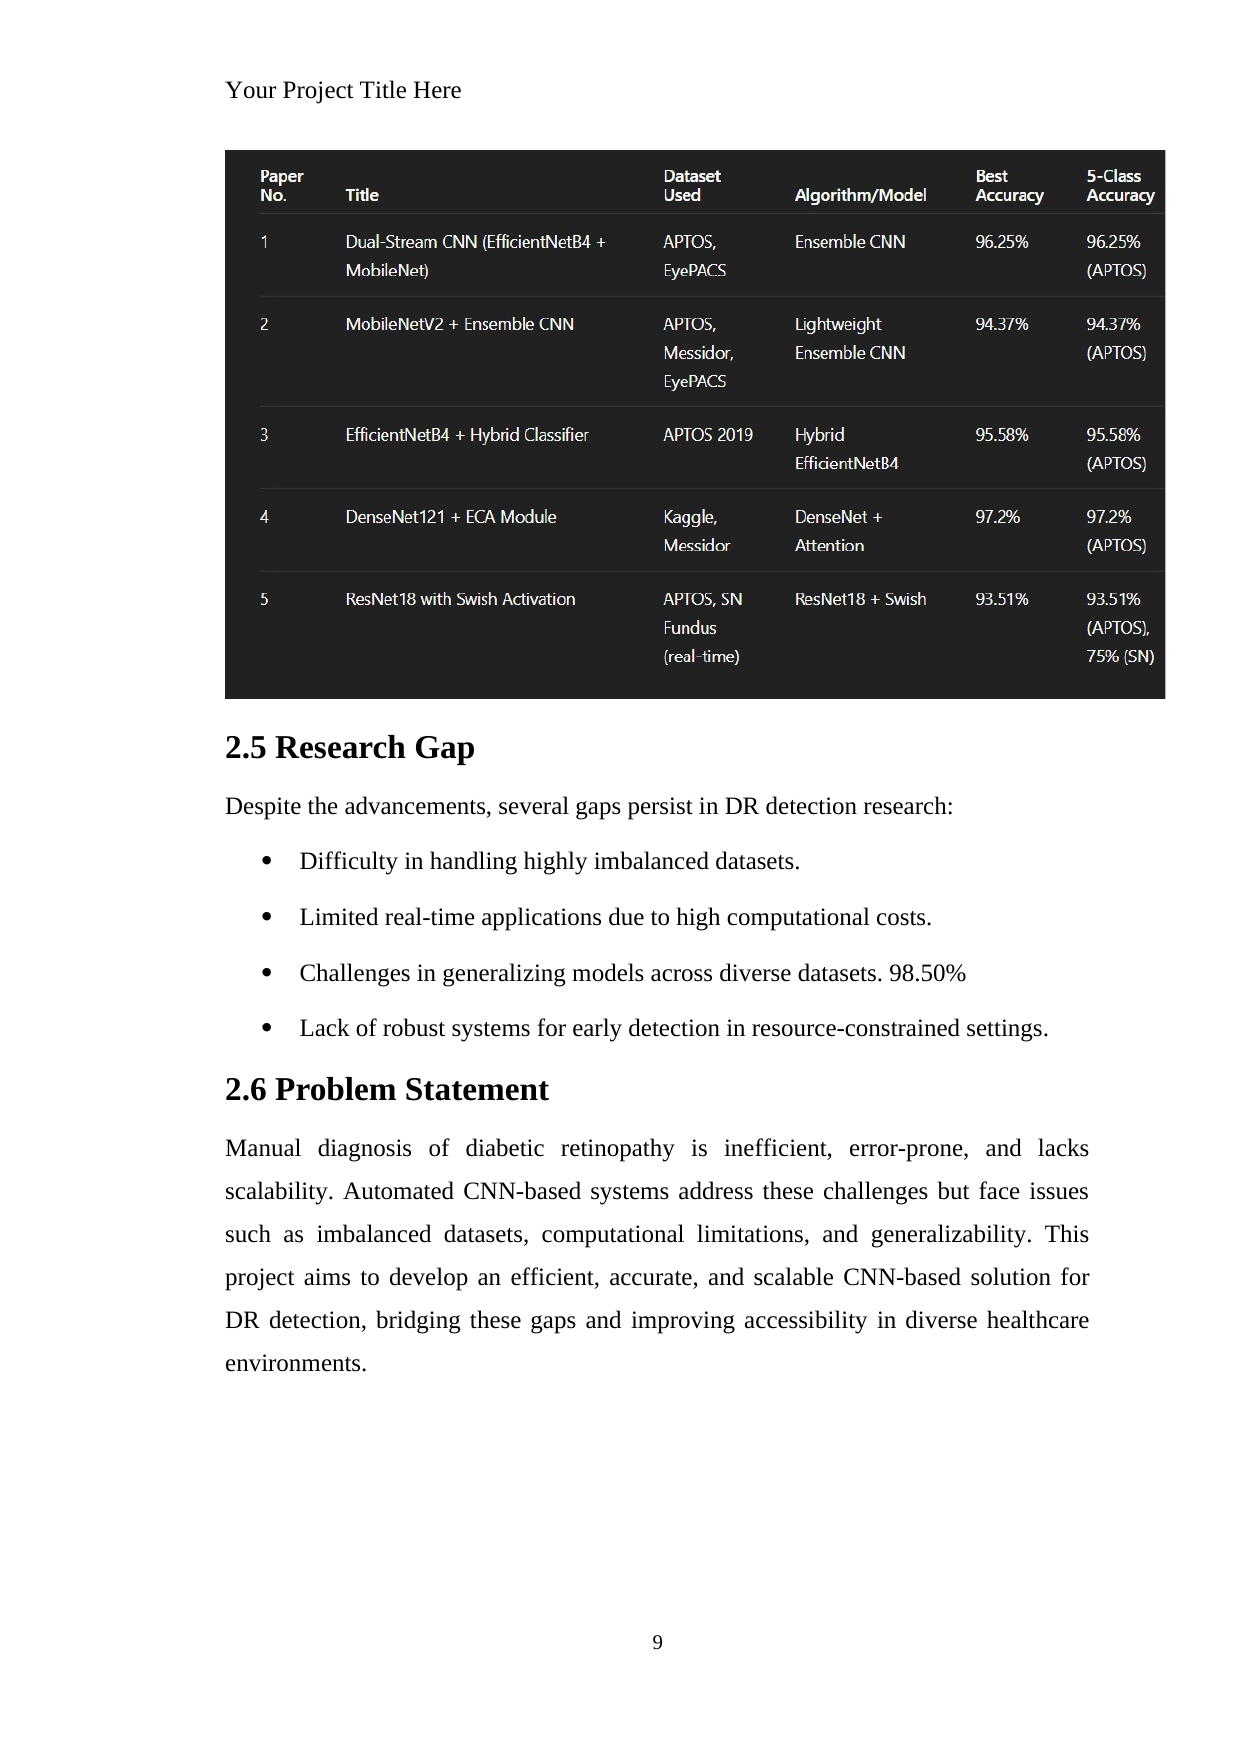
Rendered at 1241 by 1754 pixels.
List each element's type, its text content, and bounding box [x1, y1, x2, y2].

subtitle 2.6 Problem Statement [225, 1069, 1090, 1107]
text Despite the advancements, several gaps persist in DR detection research: [225, 791, 1090, 819]
subtitle 2.5 Research Gap [225, 727, 1090, 765]
text Challenges in generalizing models across diverse datasets. 98.50% [262, 958, 1090, 986]
picture [225, 150, 1166, 699]
text Limited real-time applications due to high computational costs. [262, 902, 1090, 931]
text Difficulty in handling highly imbalanced datasets. [262, 846, 1090, 875]
text Lack of robust systems for early detection in resource-constrained settings. [262, 1013, 1090, 1042]
text Manual diagnosis of diabetic retinopathy is inefficient, error-prone, and lacks scalability. Automated CNN-based systems address these challenges but face issues such as imbalanced datasets, computational limitations, and generalizability. This project aims to develop an efficient, accurate, and scalable CNN-based solution for DR detection, bridging these gaps and improving accessibility in diverse healthcare environments. [225, 1133, 1090, 1377]
